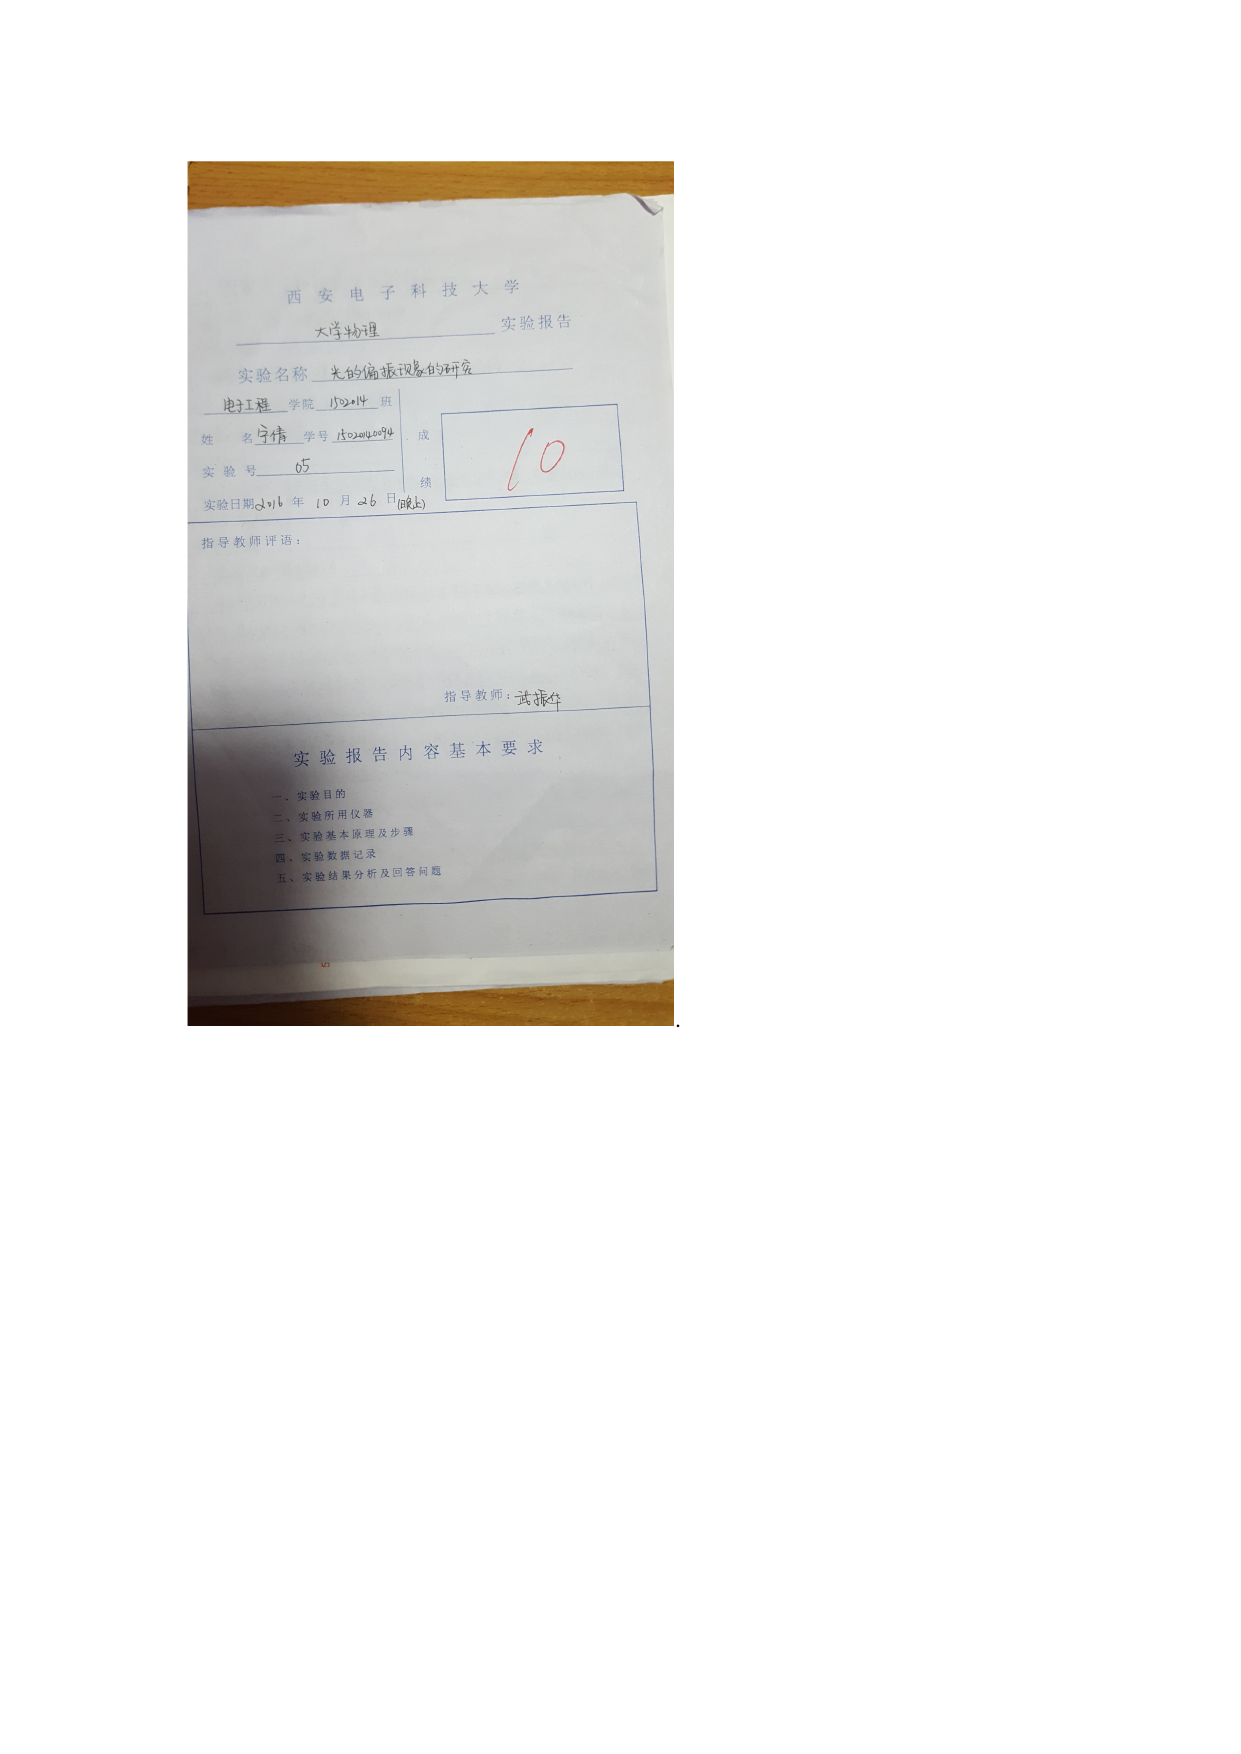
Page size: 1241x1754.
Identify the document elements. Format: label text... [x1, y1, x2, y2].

picture [188, 163, 674, 1026]
